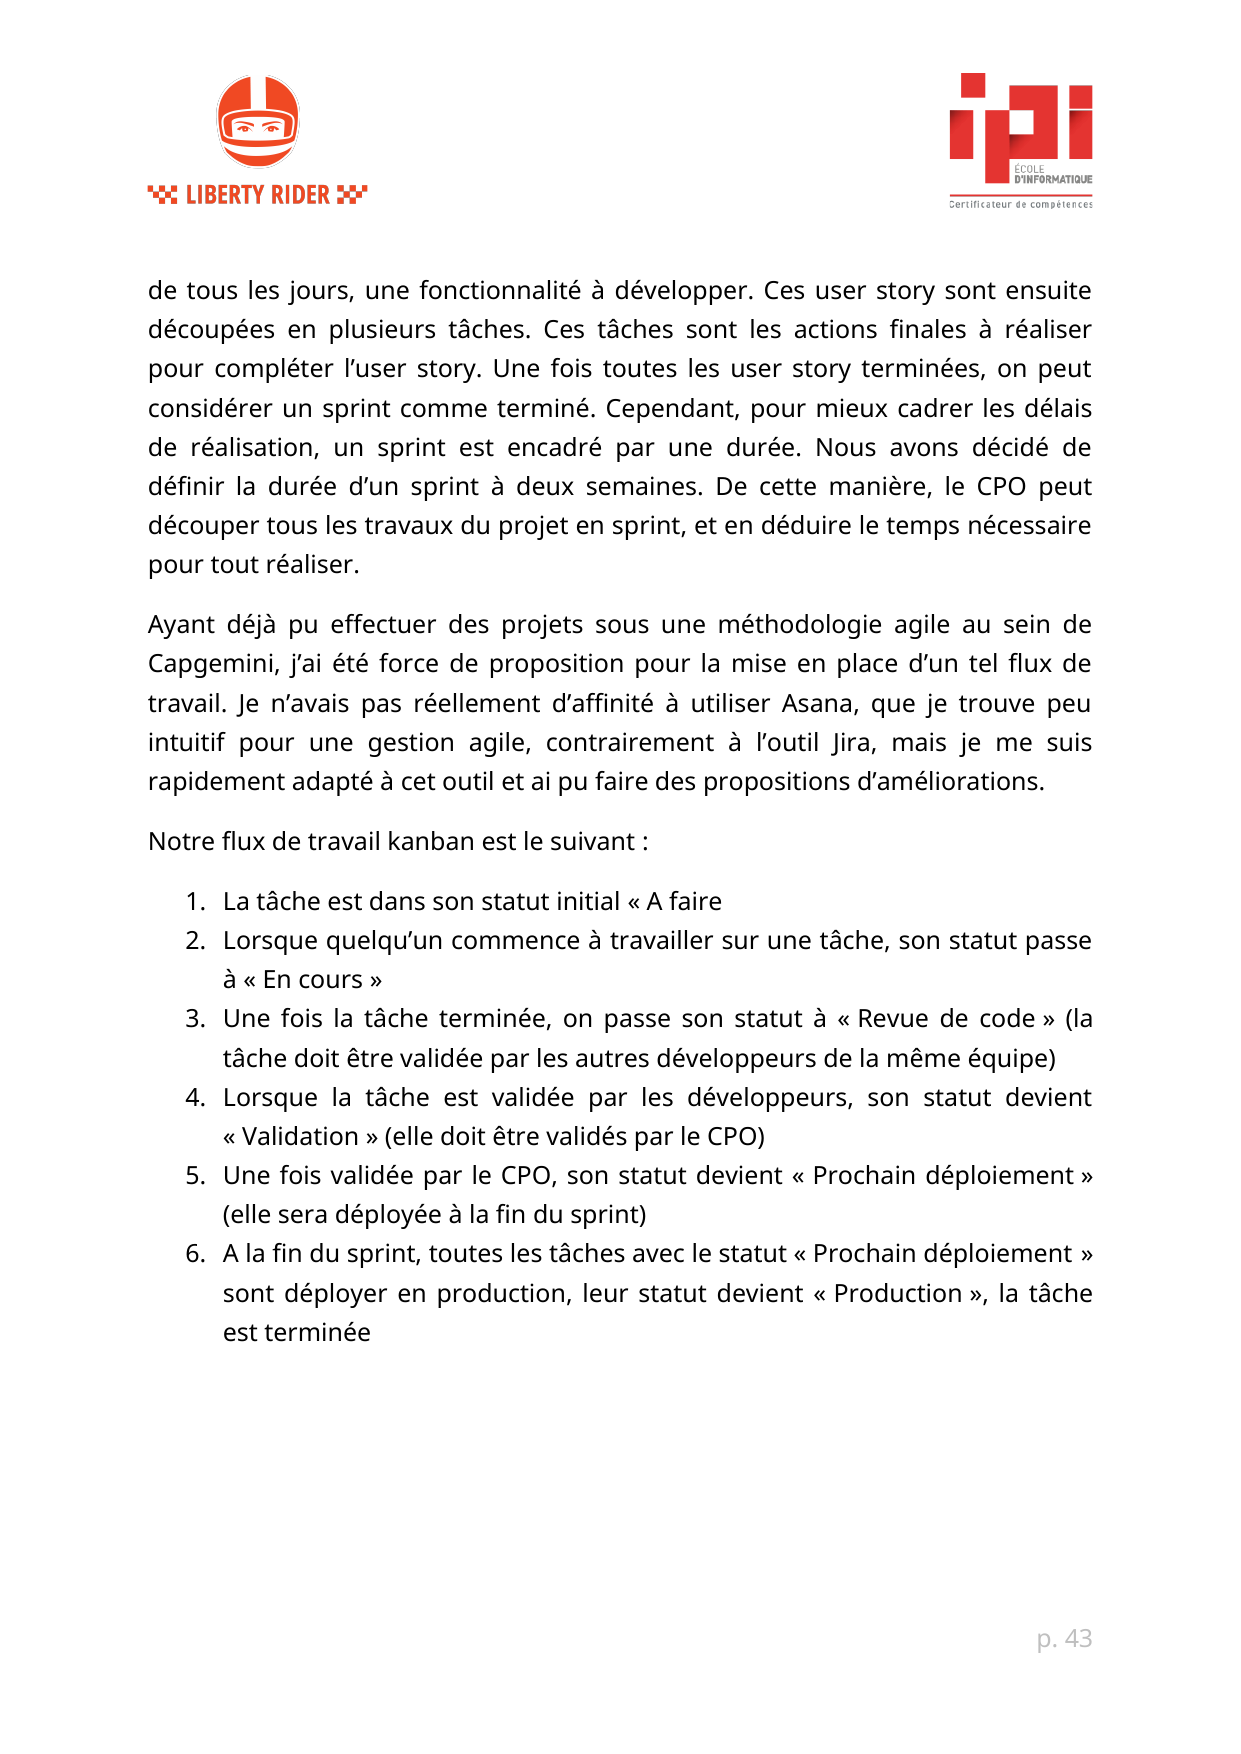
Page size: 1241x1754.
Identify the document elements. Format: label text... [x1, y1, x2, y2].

list Lorsque la tâche est validée par les développeurs, son statut devient « Validation » (elle doit être validés par le CPO) [185, 1079, 1093, 1153]
text Notre flux de travail kanban est le suivant : [148, 823, 1093, 858]
picture [949, 73, 1093, 209]
list A la fin du sprint, toutes les tâches avec le statut « Prochain déploiement » sont déployer en production, leur statut devient « Production », la tâche est terminée [185, 1236, 1093, 1348]
text Ayant déjà pu effectuer des projets sous une méthodologie agile au sein de Capgemini, j’ai été force de proposition pour la mise en place d’un tel flux de travail. Je n’avais pas réellement d’affinité à utiliser Asana, que je trouve peu intuitif pour une gestion agile, contrairement à l’outil Jira, mais je me suis rapidement adapté à cet outil et ai pu faire des propositions d’améliorations. [148, 607, 1093, 798]
list Lorsque quelqu’un commence à travailler sur une tâche, son statut passe à « En cours » [185, 923, 1093, 996]
list Une fois la tâche terminée, on passe son statut à « Revue de code » (la tâche doit être validée par les autres développeurs de la même équipe) [185, 1001, 1093, 1074]
list Une fois validée par le CPO, son statut devient « Prochain déploiement » (elle sera déployée à la fin du sprint) [185, 1158, 1093, 1231]
picture [147, 75, 368, 209]
list La tâche est dans son statut initial « A faire [185, 883, 1093, 918]
